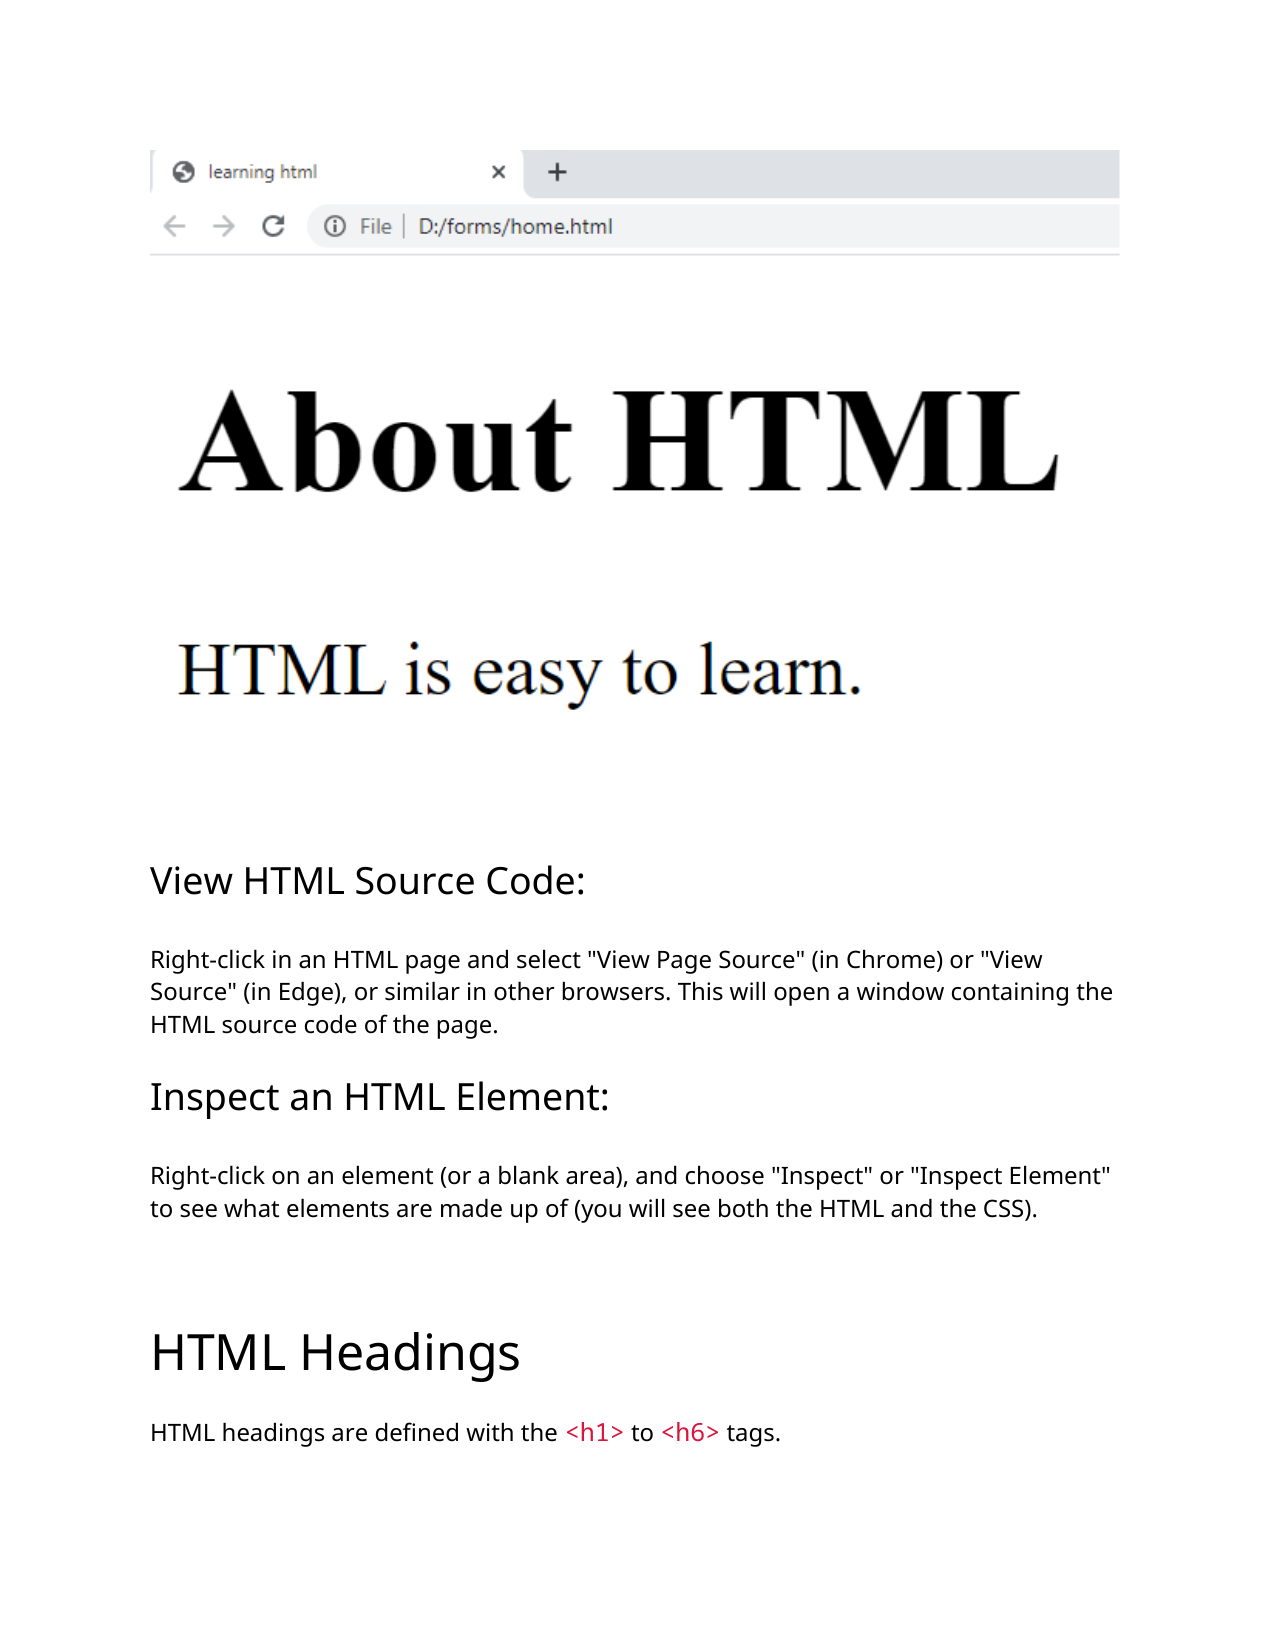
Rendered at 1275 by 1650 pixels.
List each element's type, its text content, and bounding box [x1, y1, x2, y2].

text Right-click on an element (or a blank area), and choose "Inspect" or "Inspect Element" to see what elements are made up of (you will see both the HTML and the CSS). [150, 1159, 1125, 1224]
text HTML headings are defined with the <h1> to <h6> tags. [150, 1415, 1125, 1449]
picture [150, 150, 1125, 727]
subtitle Inspect an HTML Element: [150, 1070, 1125, 1121]
text HTML Headings [150, 1317, 1125, 1385]
subtitle View HTML Source Code: [150, 854, 1125, 905]
text Right-click in an HTML page and select "View Page Source" (in Chrome) or "View Source" (in Edge), or similar in other browsers. This will open a window containing the HTML source code of the page. [150, 943, 1125, 1040]
